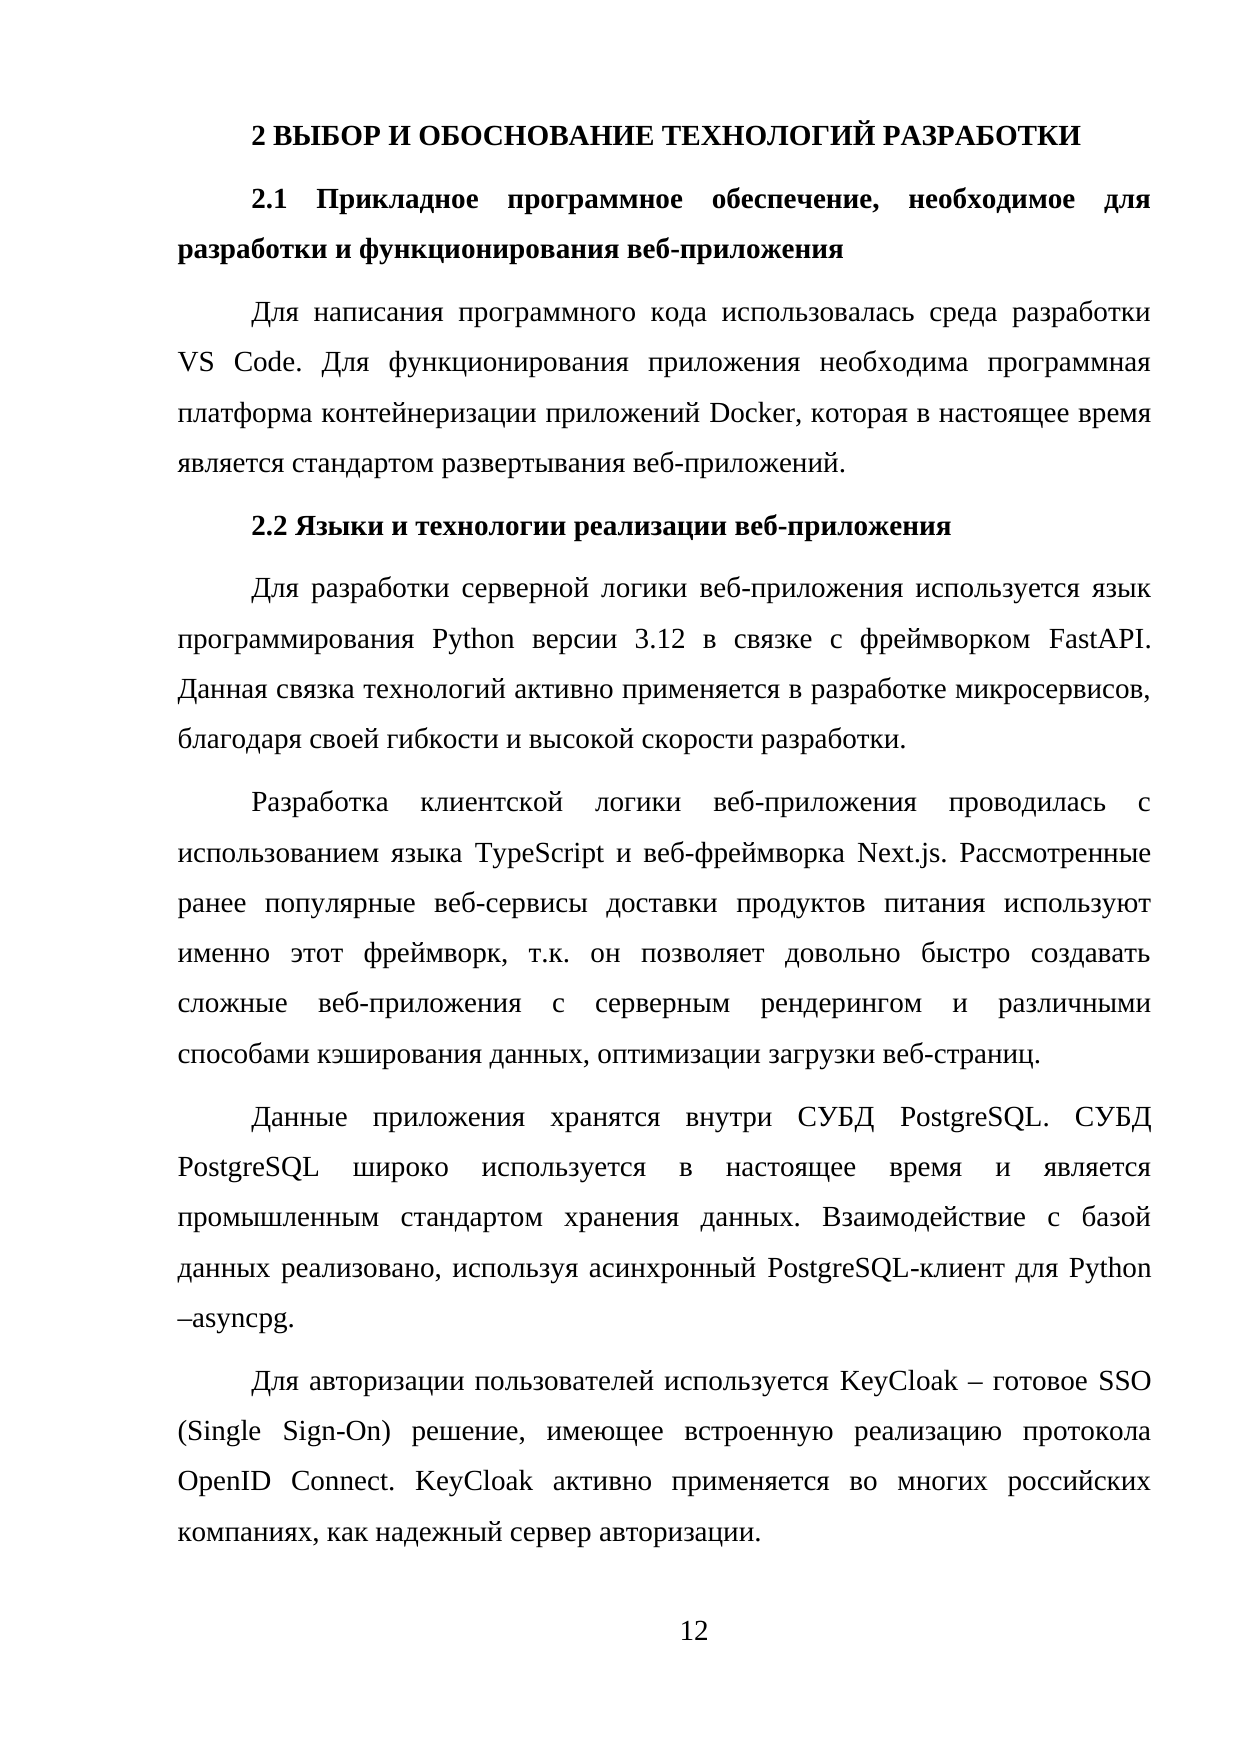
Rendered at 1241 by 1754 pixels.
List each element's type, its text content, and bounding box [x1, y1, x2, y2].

text 2.1 Прикладное программное обеспечение, необходимое для разработки и функционирования веб-приложения [177, 181, 1152, 265]
text Данные приложения хранятся внутри СУБД PostgreSQL. СУБД PostgreSQL широко используется в настоящее время и является промышленным стандартом хранения данных. Взаимодействие с базой данных реализовано, используя асинхронный PostgreSQL-клиент для Python –asyncpg. [177, 1099, 1152, 1333]
text Разработка клиентской логики веб-приложения проводилась с использованием языка TypeScript и веб-фреймворка Next.js. Рассмотренные ранее популярные веб-сервисы доставки продуктов питания используют именно этот фреймворк, т.к. он позволяет довольно быстро создавать сложные веб-приложения с серверным рендерингом и различными способами кэширования данных, оптимизации загрузки веб-страниц. [177, 784, 1152, 1069]
list 2.2 Языки и технологии реализации веб-приложения [251, 508, 1152, 541]
text Для разработки серверной логики веб-приложения используется язык программирования Python версии 3.12 в связке с фреймворком FastAPI. Данная связка технологий активно применяется в разработке микросервисов, благодаря своей гибкости и высокой скорости разработки. [177, 571, 1152, 755]
list 2 ВЫБОР И ОБОСНОВАНИЕ ТЕХНОЛОГИЙ РАЗРАБОТКИ [177, 118, 1152, 152]
text Для написания программного кода использовалась среда разработки VS Code. Для функционирования приложения необходима программная платформа контейнеризации приложений Docker, которая в настоящее время является стандартом развертывания веб-приложений. [177, 294, 1152, 478]
text Для авторизации пользователей используется KeyСloak – готовое SSO (Single Sign-On) решение, имеющее встроенную реализацию протокола OpenID Connect. KeyCloak активно применяется во многих российских компаниях, как надежный сервер авторизации. [177, 1363, 1152, 1547]
